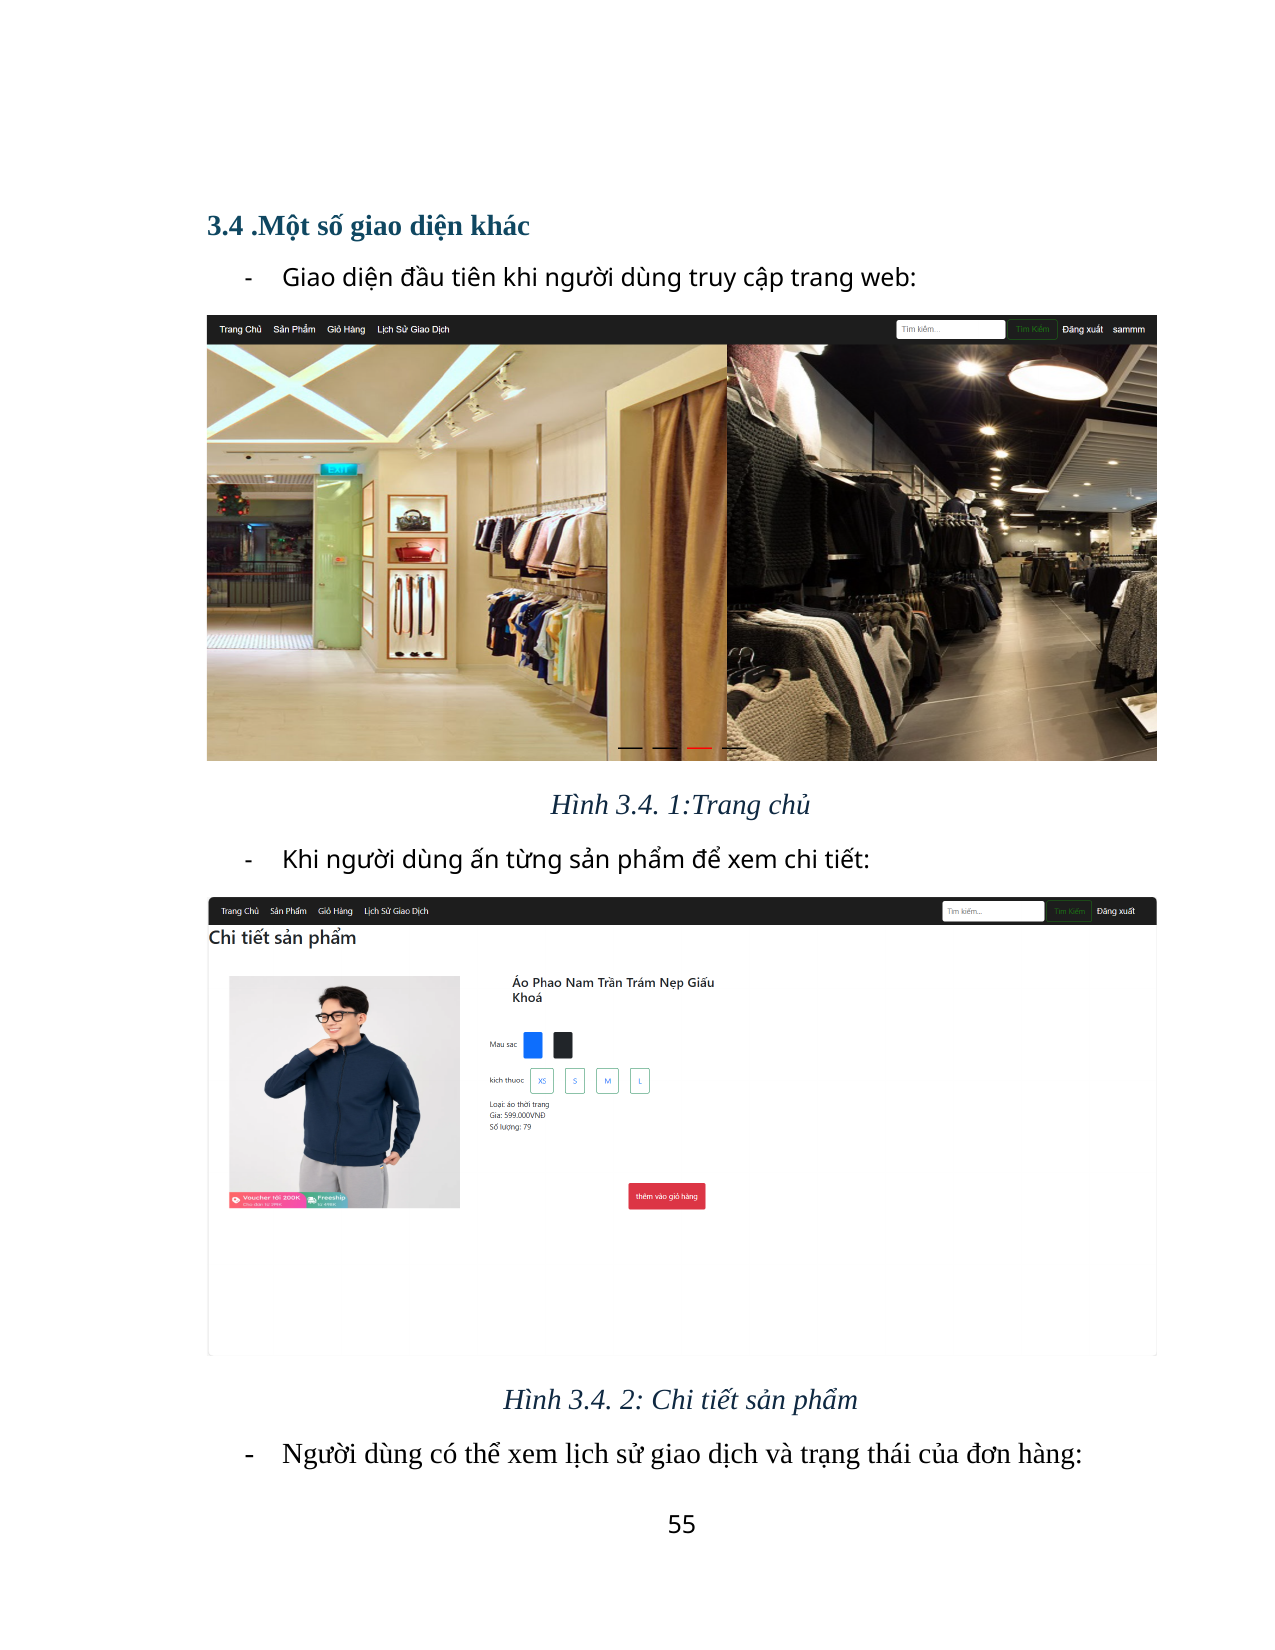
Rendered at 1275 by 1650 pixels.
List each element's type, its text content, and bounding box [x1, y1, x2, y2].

text Hình 3.4. 2: Chi tiết sản phẩm [207, 1382, 1157, 1416]
list Người dùng có thể xem lịch sử giao dịch và trạng thái của đơn hàng: [244, 1436, 1157, 1470]
list Giao diện đầu tiên khi người dùng truy cập trang web: [244, 260, 1157, 294]
picture [206, 897, 1157, 1356]
subtitle 3.4 .Một số giao diện khác [207, 208, 1157, 241]
picture [206, 315, 1157, 761]
text Hình 3.4. 1:Trang chủ [207, 787, 1157, 821]
list Khi người dùng ấn từng sản phẩm để xem chi tiết: [244, 842, 1157, 876]
